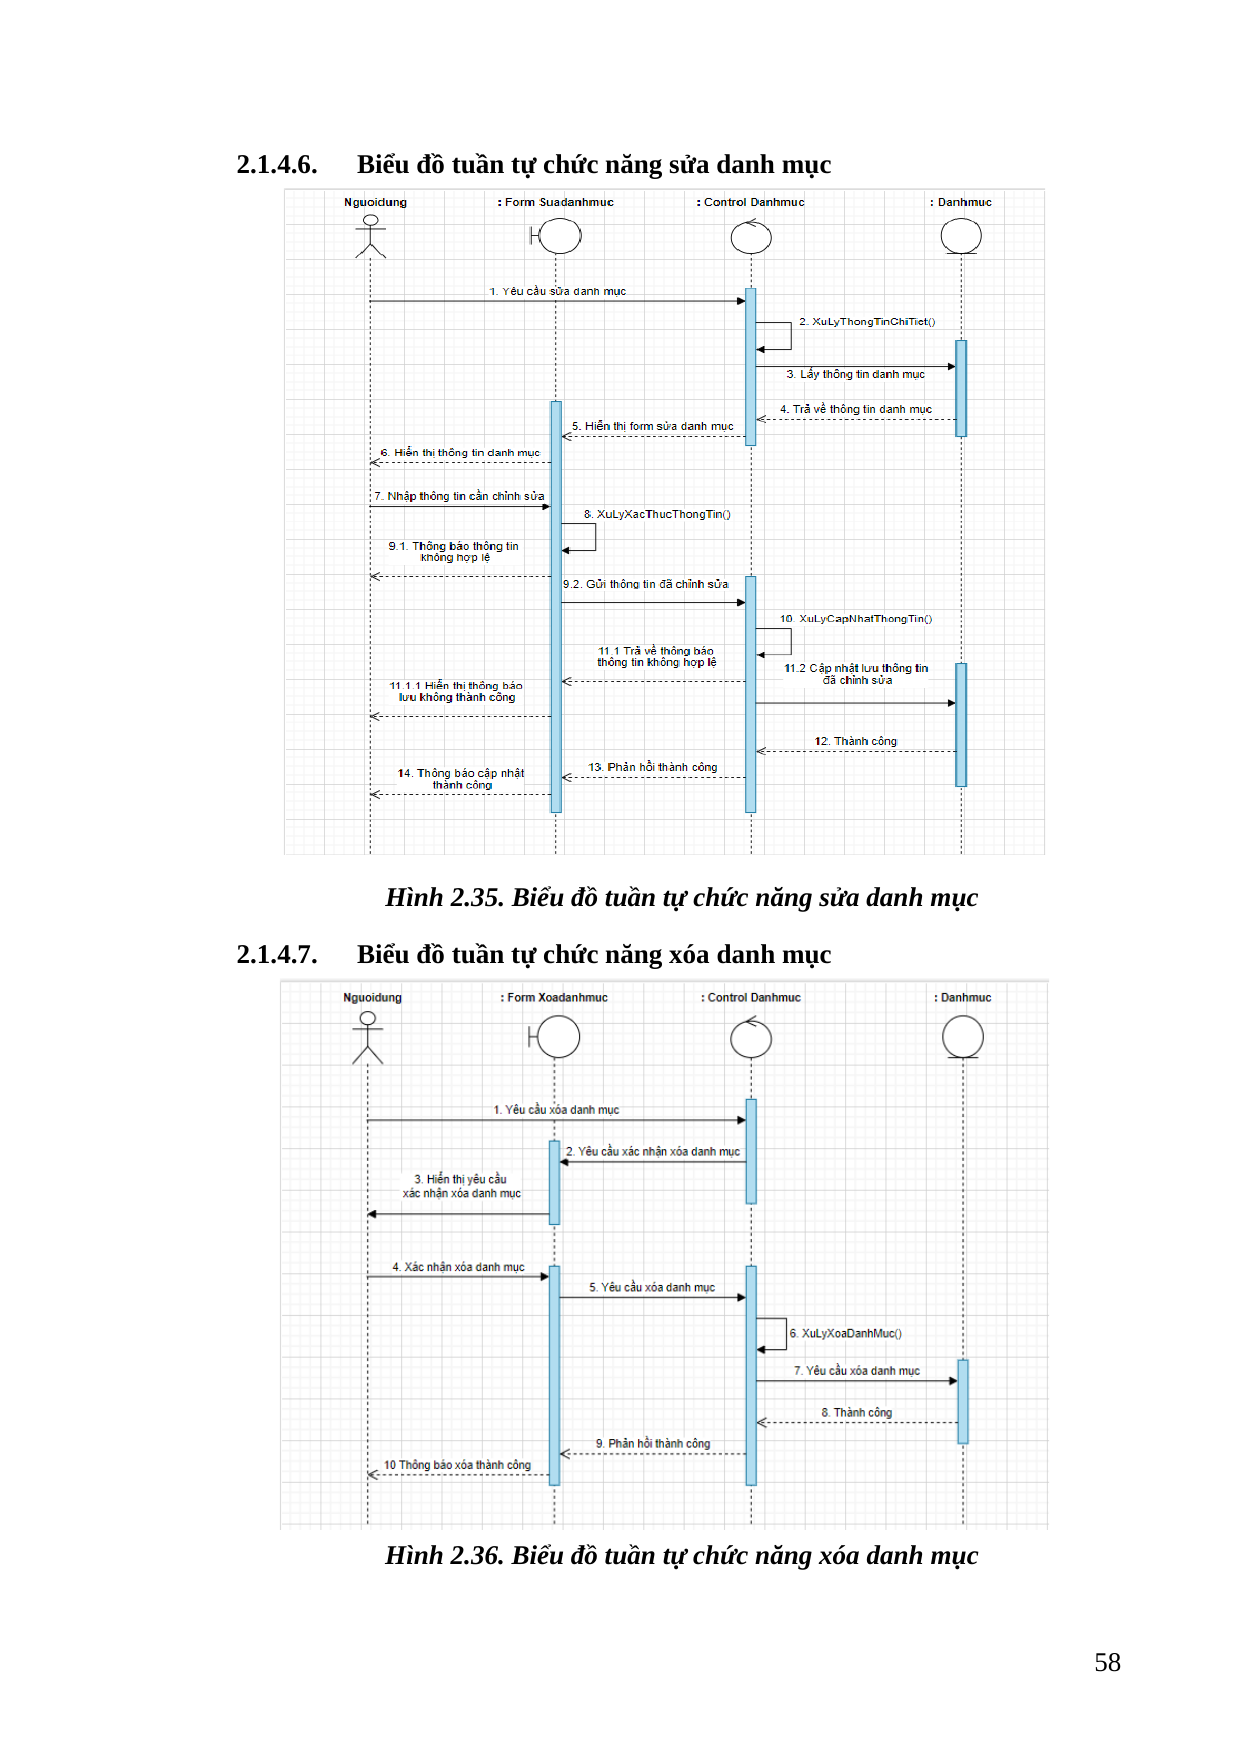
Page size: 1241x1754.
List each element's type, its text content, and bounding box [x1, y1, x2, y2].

subtitle Biểu đồ tuần tự chức năng sửa danh mục [236, 148, 1122, 179]
picture [279, 978, 1050, 1530]
subtitle Biểu đồ tuần tự chức năng xóa danh mục [236, 938, 1122, 969]
text Hình 2.35. Biểu đồ tuần tự chức năng sửa danh mục [244, 881, 1122, 912]
picture [283, 188, 1046, 855]
text Hình 2.36. Biểu đồ tuần tự chức năng xóa danh mục [244, 1539, 1122, 1570]
